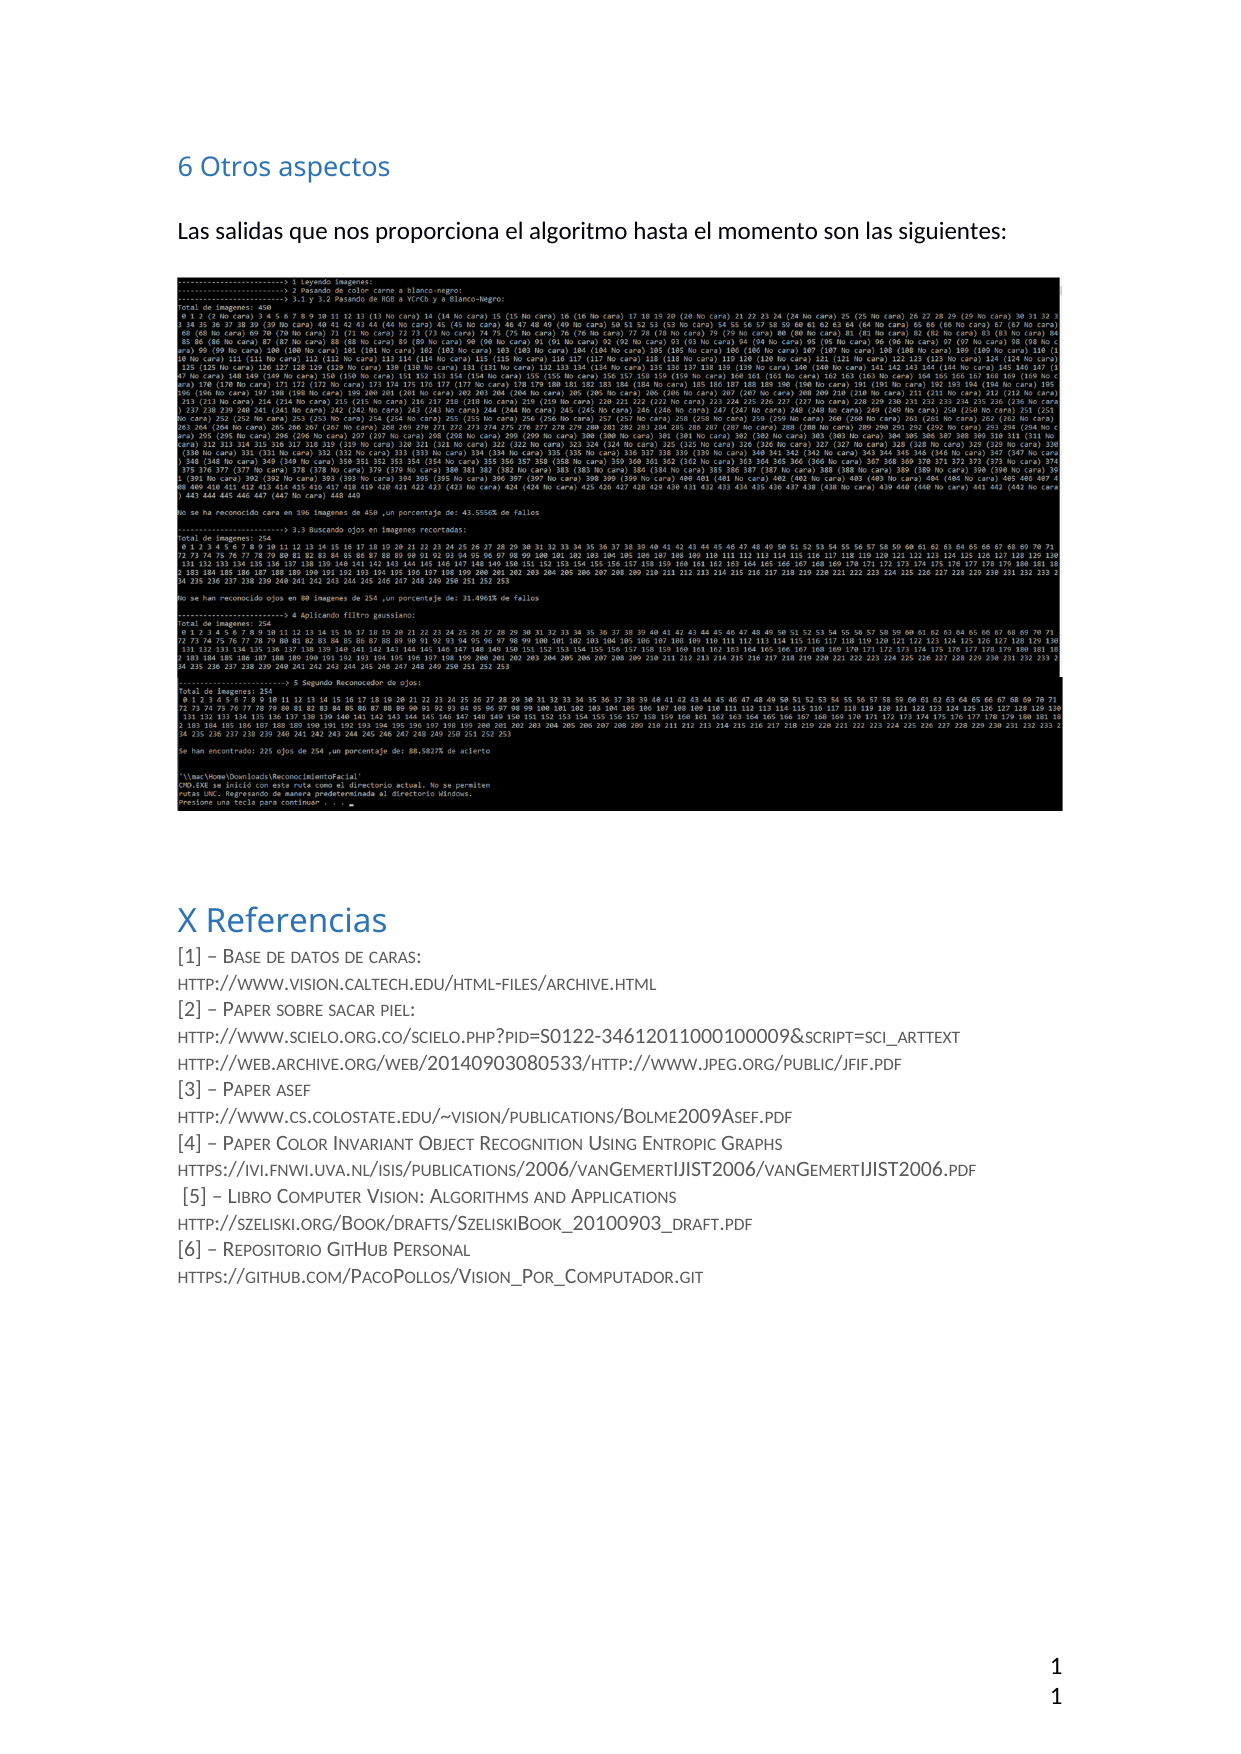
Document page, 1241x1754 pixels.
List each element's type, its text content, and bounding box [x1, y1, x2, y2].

text https://ivi.fnwi.uva.nl/isis/publications/2006/vanGemertIJIST2006/vanGemertIJIST2006.pdf [177, 1156, 1063, 1182]
text http://web.archive.org/web/20140903080533/http://www.jpeg.org/public/jfif.pdf [177, 1049, 1063, 1076]
text https://github.com/PacoPollos/Vision_Por_Computador.git [177, 1262, 1063, 1289]
text [3] – Paper asef [177, 1076, 1063, 1102]
text [1] – Base de datos de caras: [177, 942, 1063, 969]
text X Referencias [177, 897, 1063, 942]
text [6] – Repositorio GitHub Personal [177, 1236, 1063, 1262]
picture [177, 276, 1064, 811]
text Las salidas que nos proporciona el algoritmo hasta el momento son las siguientes: [177, 215, 1063, 246]
subtitle 6 Otros aspectos [177, 148, 1063, 184]
text http://szeliski.org/Book/drafts/SzeliskiBook_20100903_draft.pdf [177, 1209, 1063, 1236]
text [5] – Libro Computer Vision: Algorithms and Applications [177, 1182, 1063, 1209]
text http://www.vision.caltech.edu/html-files/archive.html [177, 969, 1063, 996]
text http://www.scielo.org.co/scielo.php?pid=S0122-34612011000100009&script=sci_arttext [177, 1022, 1063, 1049]
text [4] – Paper Color Invariant Object Recognition Using Entropic Graphs [177, 1129, 1063, 1156]
text [2] – Paper sobre sacar piel: [177, 996, 1063, 1022]
text http://www.cs.colostate.edu/~vision/publications/Bolme2009Asef.pdf [177, 1102, 1063, 1129]
